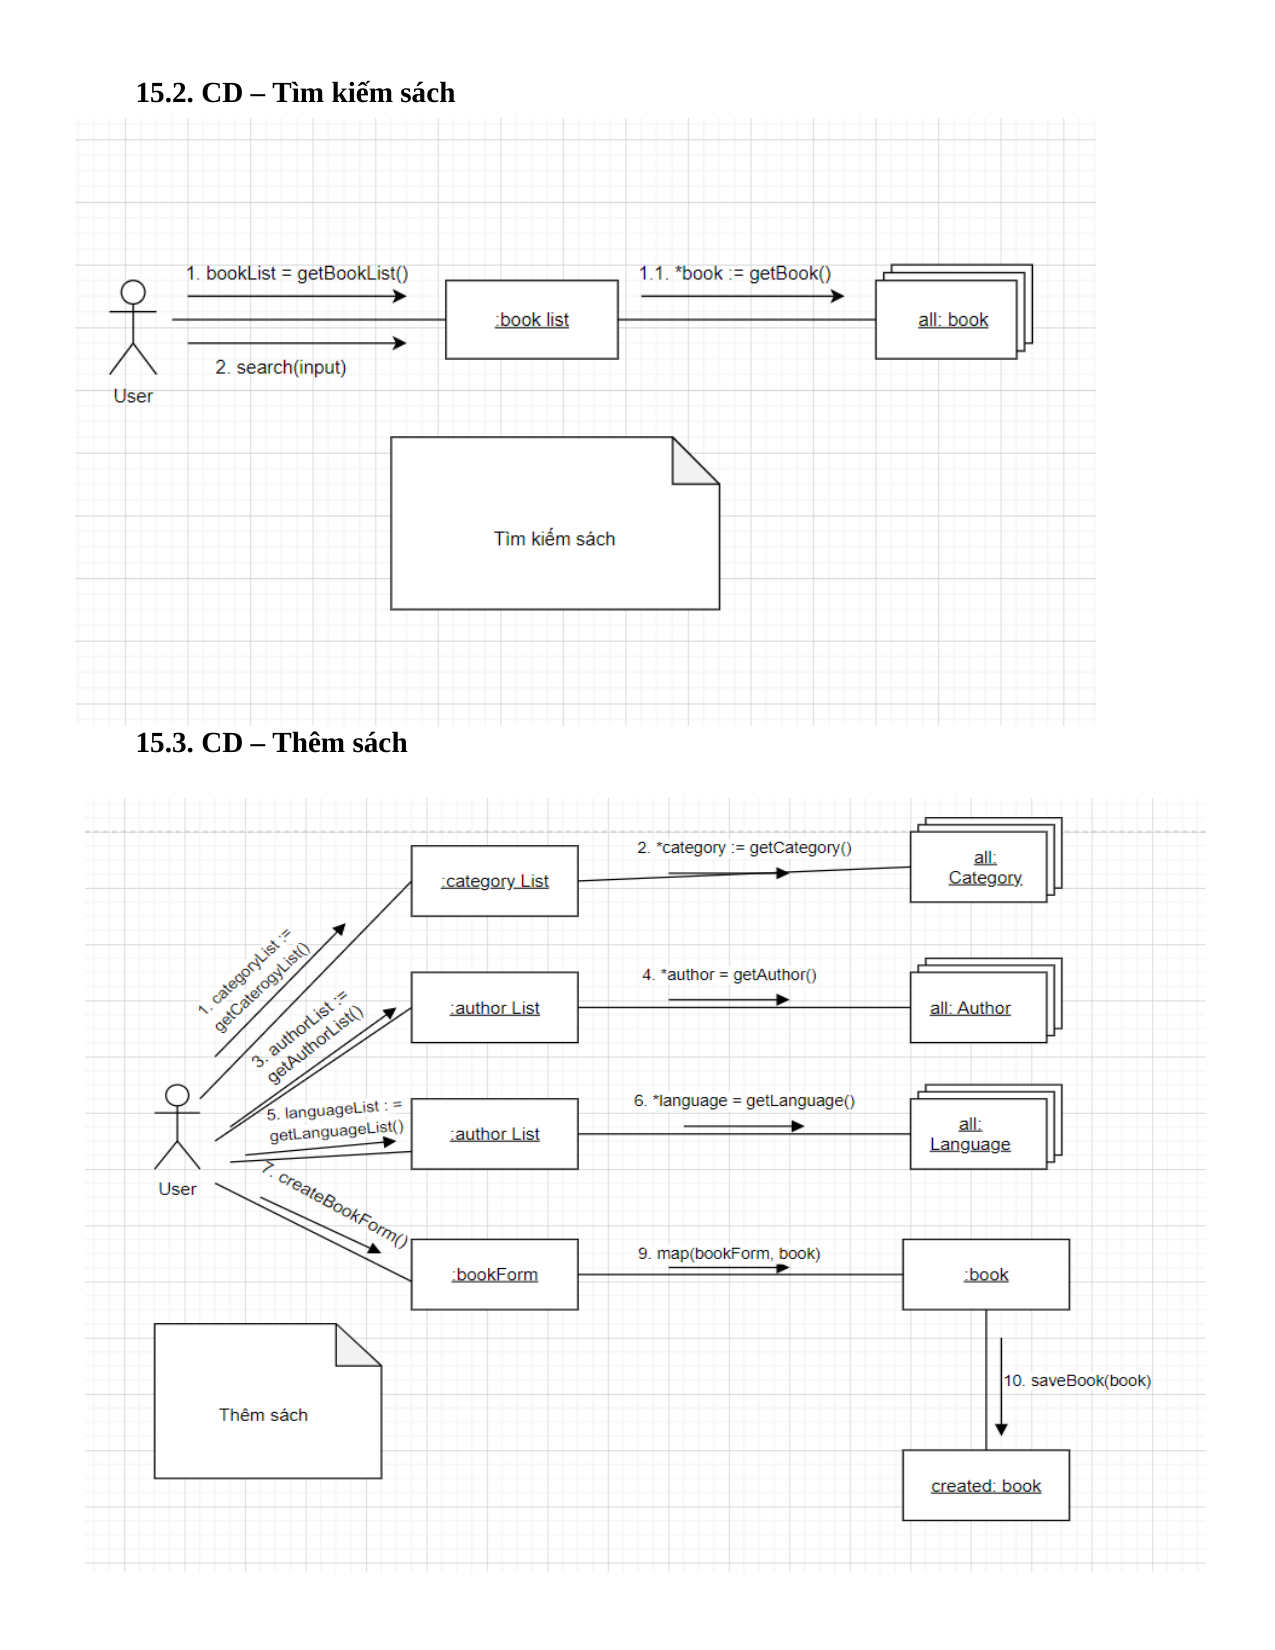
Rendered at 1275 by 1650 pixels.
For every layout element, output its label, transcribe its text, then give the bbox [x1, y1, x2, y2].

text 15.2. CD – Tìm kiếm sách [135, 75, 1200, 108]
picture [75, 118, 1097, 726]
picture [83, 798, 1205, 1571]
text 15.3. CD – Thêm sách [135, 725, 1200, 759]
